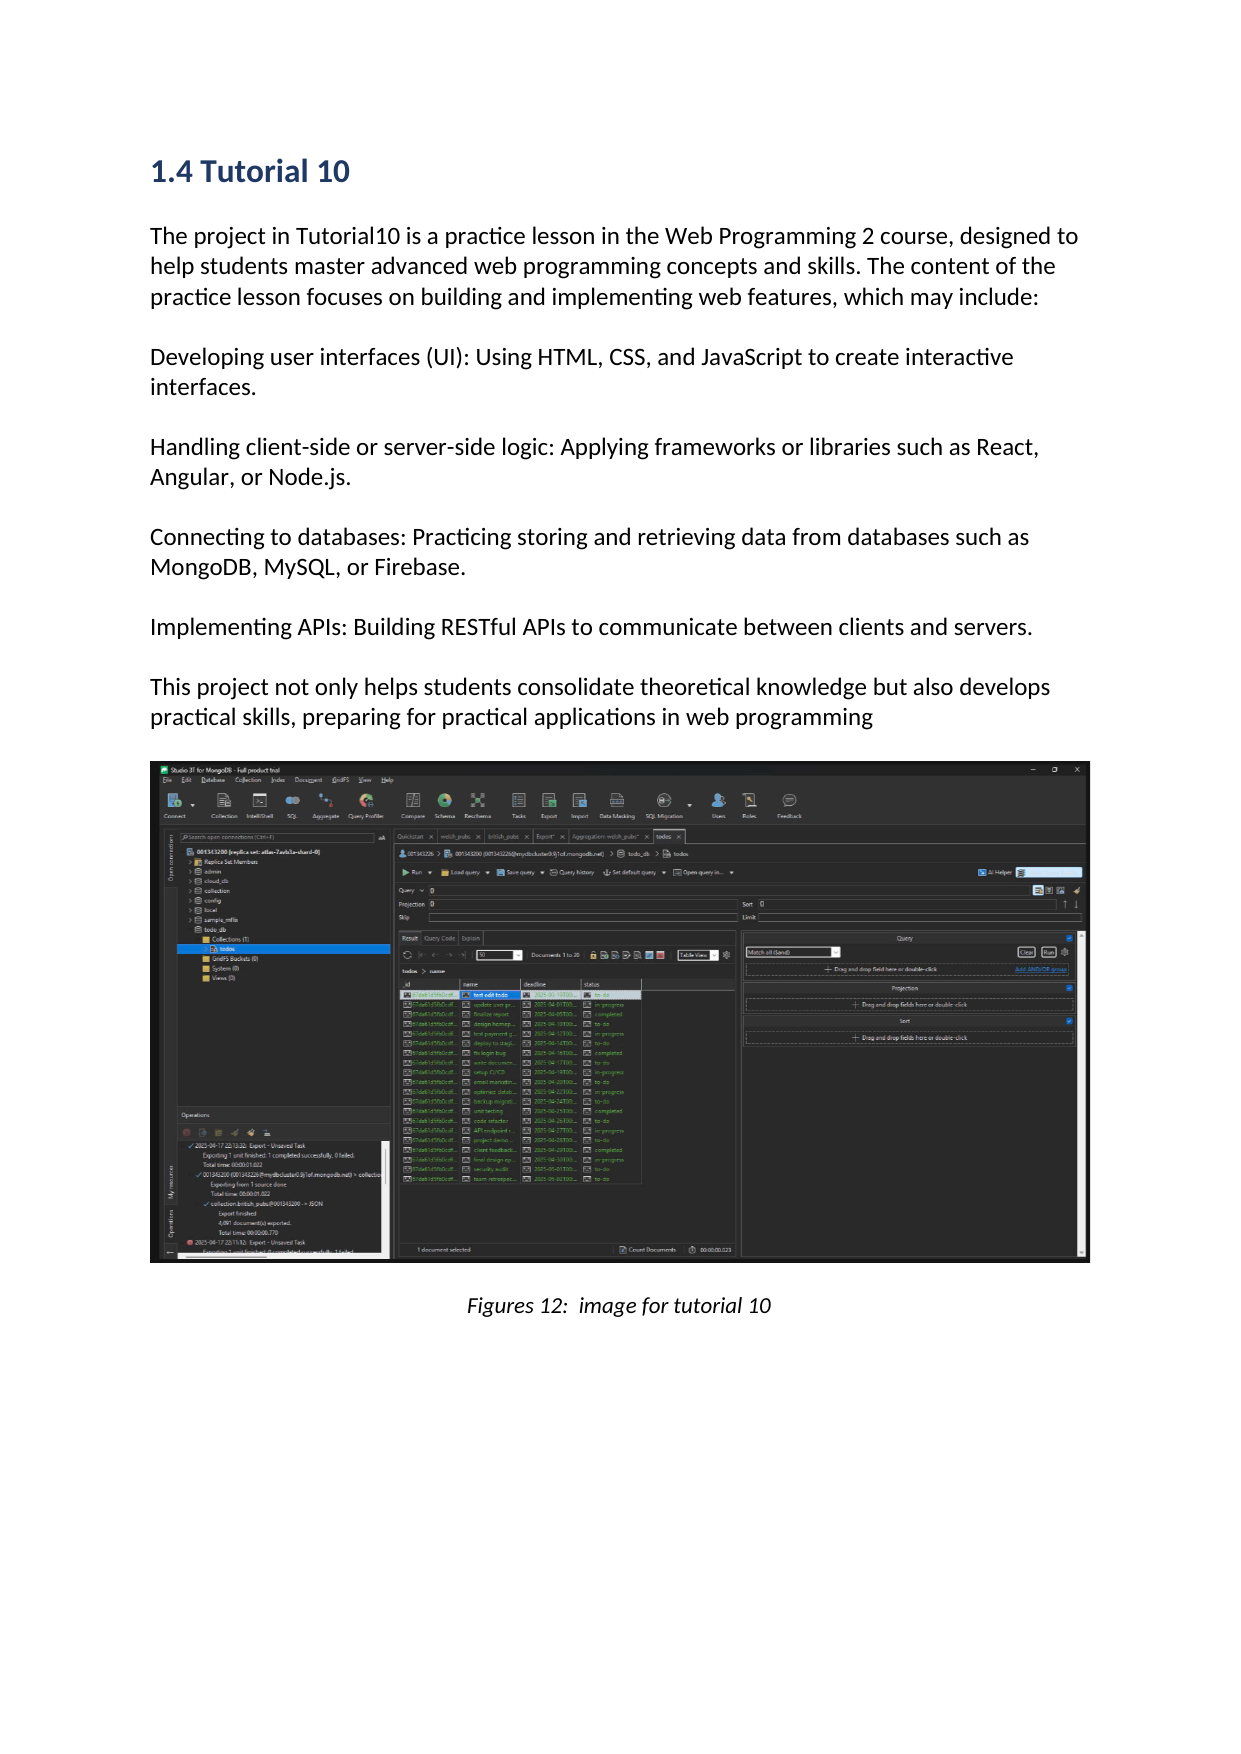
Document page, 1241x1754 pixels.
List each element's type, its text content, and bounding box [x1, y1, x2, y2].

text Figures 12: image for tutorial 10 [150, 1292, 1090, 1319]
picture [150, 761, 1091, 1263]
text Handling client-side or server-side logic: Applying frameworks or libraries such as React, Angular, or Node.js. [150, 431, 1090, 492]
text This project not only helps students consolidate theoretical knowledge but also develops practical skills, preparing for practical applications in web programming [150, 671, 1090, 732]
text Implementing APIs: Building RESTful APIs to communicate between clients and servers. [150, 611, 1090, 642]
text Connecting to databases: Practicing storing and retrieving data from databases such as MongoDB, MySQL, or Firebase. [150, 521, 1090, 582]
text Developing user interfaces (UI): Using HTML, CSS, and JavaScript to create interactive interfaces. [150, 341, 1090, 402]
text 1.4 Tutorial 10 [150, 150, 1090, 191]
text The project in Tutorial10 is a practice lesson in the Web Programming 2 course, designed to help students master advanced web programming concepts and skills. The content of the practice lesson focuses on building and implementing web features, which may include: [150, 220, 1090, 311]
